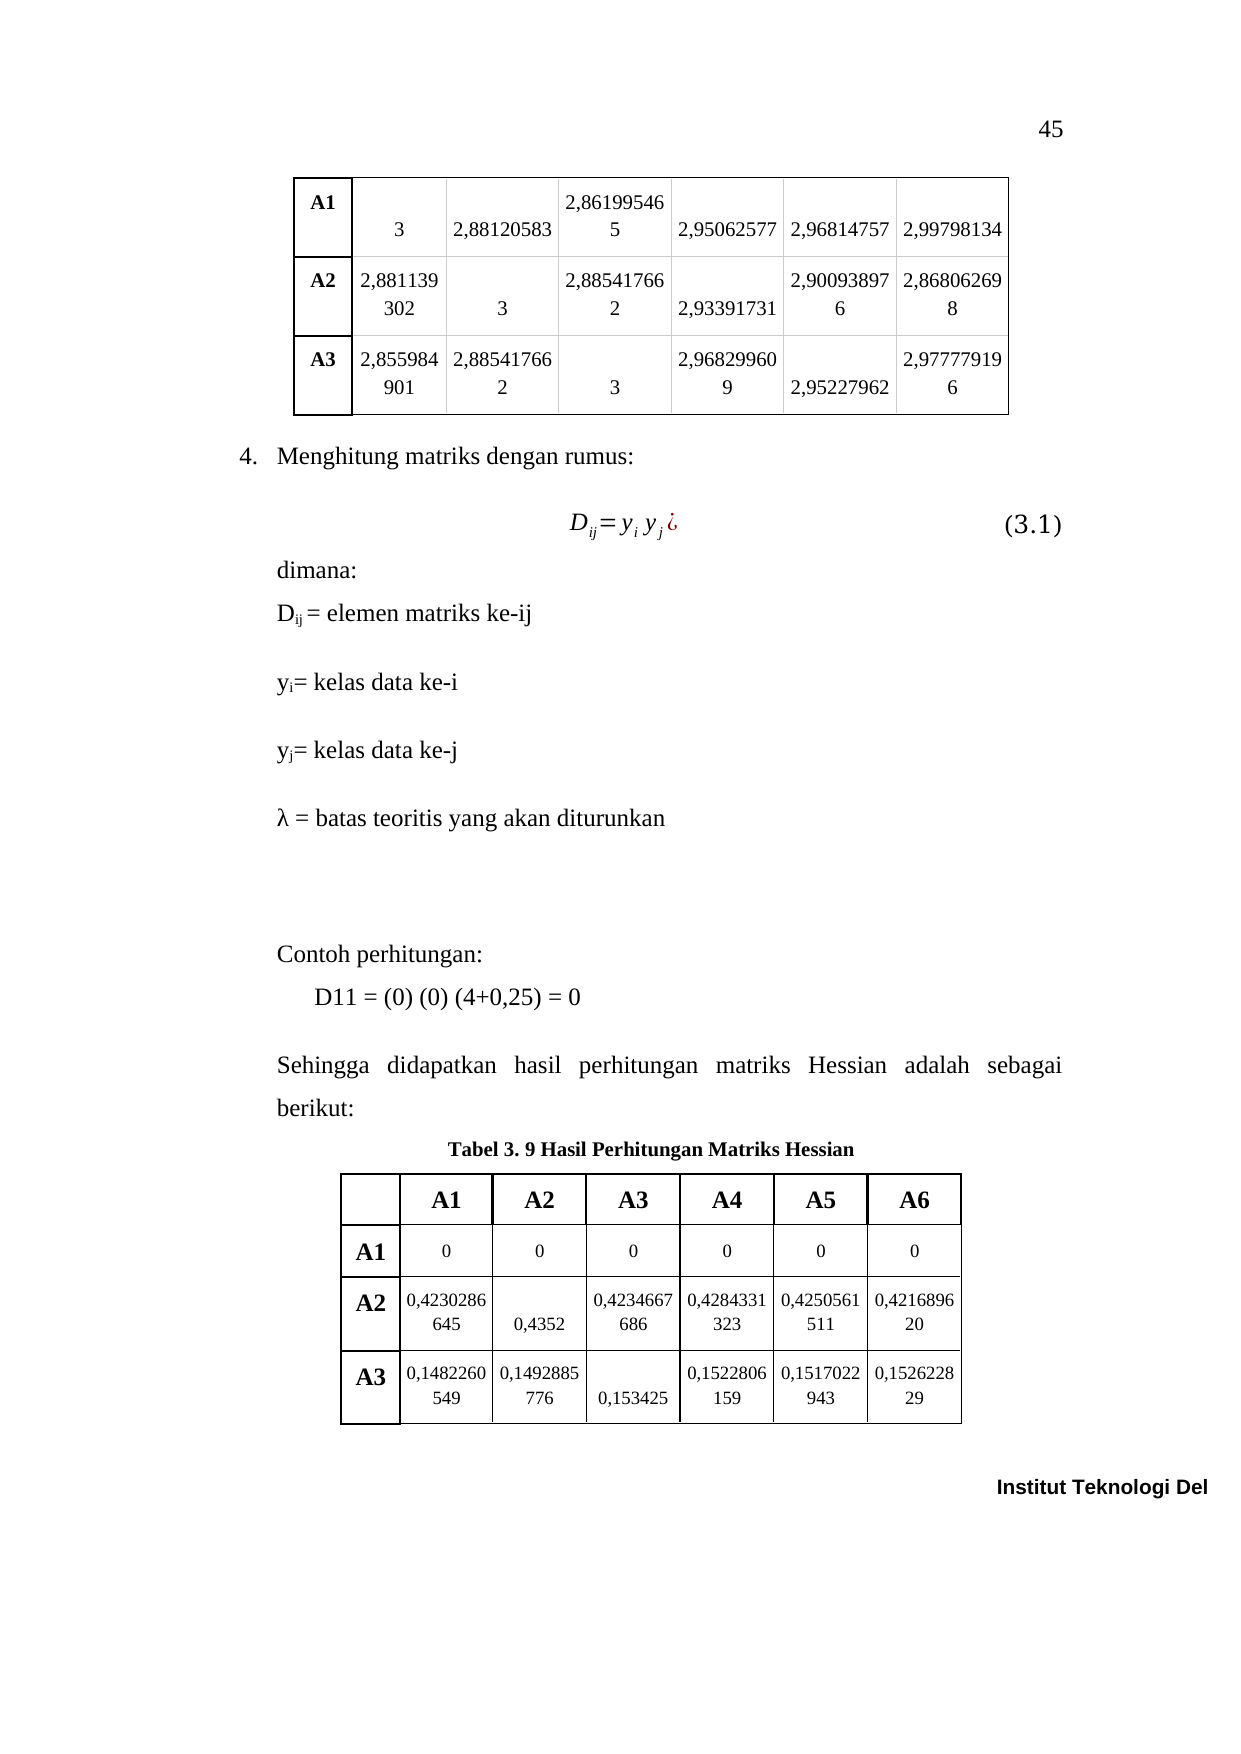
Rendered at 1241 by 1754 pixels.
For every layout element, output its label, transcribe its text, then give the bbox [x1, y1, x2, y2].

text dimana: [277, 555, 1063, 584]
table_cell 2,885417662 [559, 257, 671, 335]
table_cell A2 [295, 258, 351, 335]
table_cell 0,152622829 [868, 1350, 961, 1423]
table_header A6 [869, 1175, 960, 1224]
text yi= kelas data ke-i [277, 667, 1063, 695]
text (3.1) [239, 509, 1063, 540]
table_cell 2,861995465 [559, 178, 671, 256]
table_cell A2 [342, 1278, 399, 1349]
table_cell 2,95227962 [784, 336, 896, 414]
table_cell 2,88120583 [446, 178, 558, 256]
list Menghitung matriks dengan rumus: [239, 441, 1063, 469]
table_cell 3 [559, 336, 671, 414]
table_header A4 [681, 1175, 773, 1224]
text yj= kelas data ke-j [277, 735, 1063, 763]
table_cell 0,4234667686 [587, 1277, 679, 1349]
table_cell A3 [342, 1352, 399, 1423]
table_cell 2,95062577 [671, 178, 783, 256]
table_cell A1 [342, 1226, 399, 1276]
table_cell 0 [868, 1225, 961, 1276]
text Contoh perhitungan: [277, 939, 1063, 968]
table_cell A1 [295, 179, 351, 256]
table_cell 2,968299609 [671, 336, 783, 414]
table_cell 0,421689620 [868, 1276, 961, 1349]
text D11 = (0) (0) (4+0,25) = 0 [283, 982, 1063, 1011]
table_cell 0 [774, 1225, 867, 1276]
table_cell 2,93391731 [672, 257, 783, 335]
table_cell 0,153425 [586, 1351, 680, 1423]
table_cell 0,1517022943 [774, 1351, 867, 1423]
table_cell 0,4284331323 [681, 1277, 773, 1349]
text Dij = elemen matriks ke-ij [277, 598, 1063, 627]
table_cell 2,96814757 [784, 178, 896, 256]
table_cell 2,885417662 [446, 336, 558, 414]
table_header A3 [587, 1175, 679, 1224]
table_cell 0 [493, 1225, 586, 1276]
table_header A2 [494, 1175, 585, 1224]
table_cell 2,868062698 [897, 257, 1008, 335]
table_cell 2,900938976 [784, 257, 896, 335]
table_cell 0,1482260549 [401, 1351, 492, 1423]
text Tabel 3. 9 Hasil Perhitungan Matriks Hessian [239, 1137, 1063, 1161]
table_cell A3 [295, 337, 351, 414]
table_cell 3 [447, 257, 558, 335]
table_cell 2,977779196 [896, 336, 1008, 414]
table_cell 0 [401, 1225, 492, 1276]
text Sehingga didapatkan hasil perhitungan matriks Hessian adalah sebagai berikut: [277, 1050, 1063, 1122]
table_cell 0 [587, 1225, 679, 1276]
table_cell 3 [353, 178, 446, 256]
table_cell 0,4352 [493, 1277, 586, 1349]
table_header A1 [401, 1175, 491, 1224]
table_cell 2,99798134 [896, 178, 1008, 256]
table_cell 0,4230286645 [401, 1277, 492, 1349]
table_cell 2,881139302 [353, 257, 446, 335]
table_cell 0,1522806159 [680, 1351, 774, 1423]
table_cell 0,1492885776 [493, 1351, 586, 1423]
table_header A5 [775, 1175, 866, 1224]
text λ = batas teoritis yang akan diturunkan [277, 803, 1063, 832]
table_header [342, 1175, 399, 1224]
table_cell 0 [681, 1225, 773, 1276]
table_cell 2,855984901 [353, 336, 446, 414]
table_cell 0,4250561511 [774, 1277, 867, 1349]
